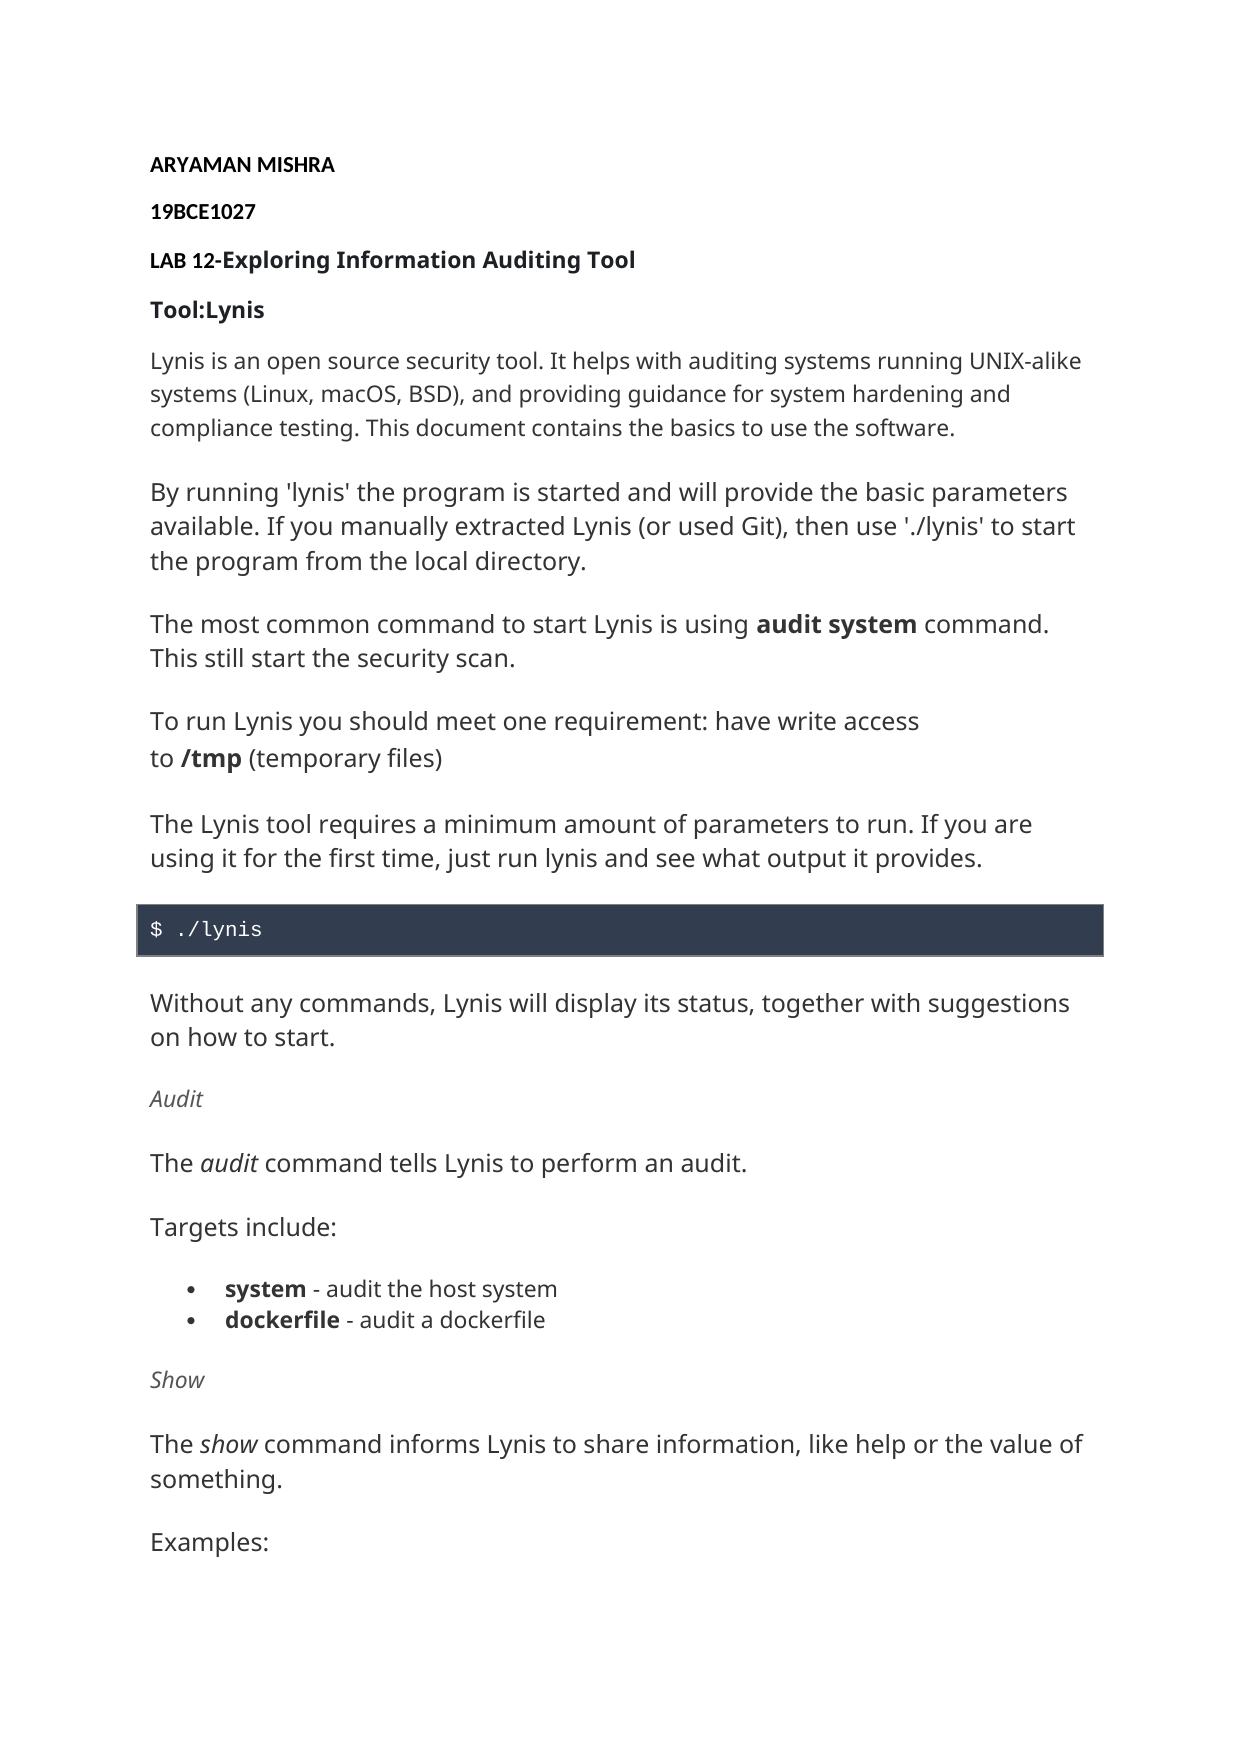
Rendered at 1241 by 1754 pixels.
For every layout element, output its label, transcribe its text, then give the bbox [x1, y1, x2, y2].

subtitle Show [150, 1364, 1090, 1396]
list system - audit the host system [187, 1273, 1090, 1304]
text ARYAMAN MISHRA [150, 150, 1090, 178]
text $ ./lynis [138, 905, 1103, 955]
text LAB 12-Exploring Information Auditing Tool [150, 244, 1090, 275]
text The Lynis tool requires a minimum amount of parameters to run. If you are using it for the first time, just run lynis and see what output it provides. [150, 806, 1090, 874]
text The show command informs Lynis to share information, like help or the value of something. [150, 1427, 1090, 1495]
text Targets include: [150, 1209, 1090, 1243]
text The most common command to start Lynis is using audit system command. This still start the security scan. [150, 606, 1090, 674]
text Examples: [150, 1524, 1090, 1558]
text To run Lynis you should meet one requirement: have write access to /tmp (temporary files) [150, 704, 1090, 774]
text The audit command tells Lynis to perform an audit. [150, 1146, 1090, 1180]
list dockerfile - audit a dockerfile [187, 1304, 1090, 1335]
text Without any commands, Lynis will display its status, together with suggestions on how to start. [150, 986, 1090, 1054]
subtitle Audit [150, 1083, 1090, 1114]
text 19BCE1027 [150, 197, 1090, 225]
text By running 'lynis' the program is started and will provide the basic parameters available. If you manually extracted Lynis (or used Git), then use './lynis' to start the program from the local directory. [150, 475, 1090, 577]
text Tool:Lynis [150, 294, 1090, 325]
text Lynis is an open source security tool. It helps with auditing systems running UNIX-alike systems (Linux, macOS, BSD), and providing guidance for system hardening and compliance testing. This document contains the basics to use the software. [150, 344, 1090, 443]
